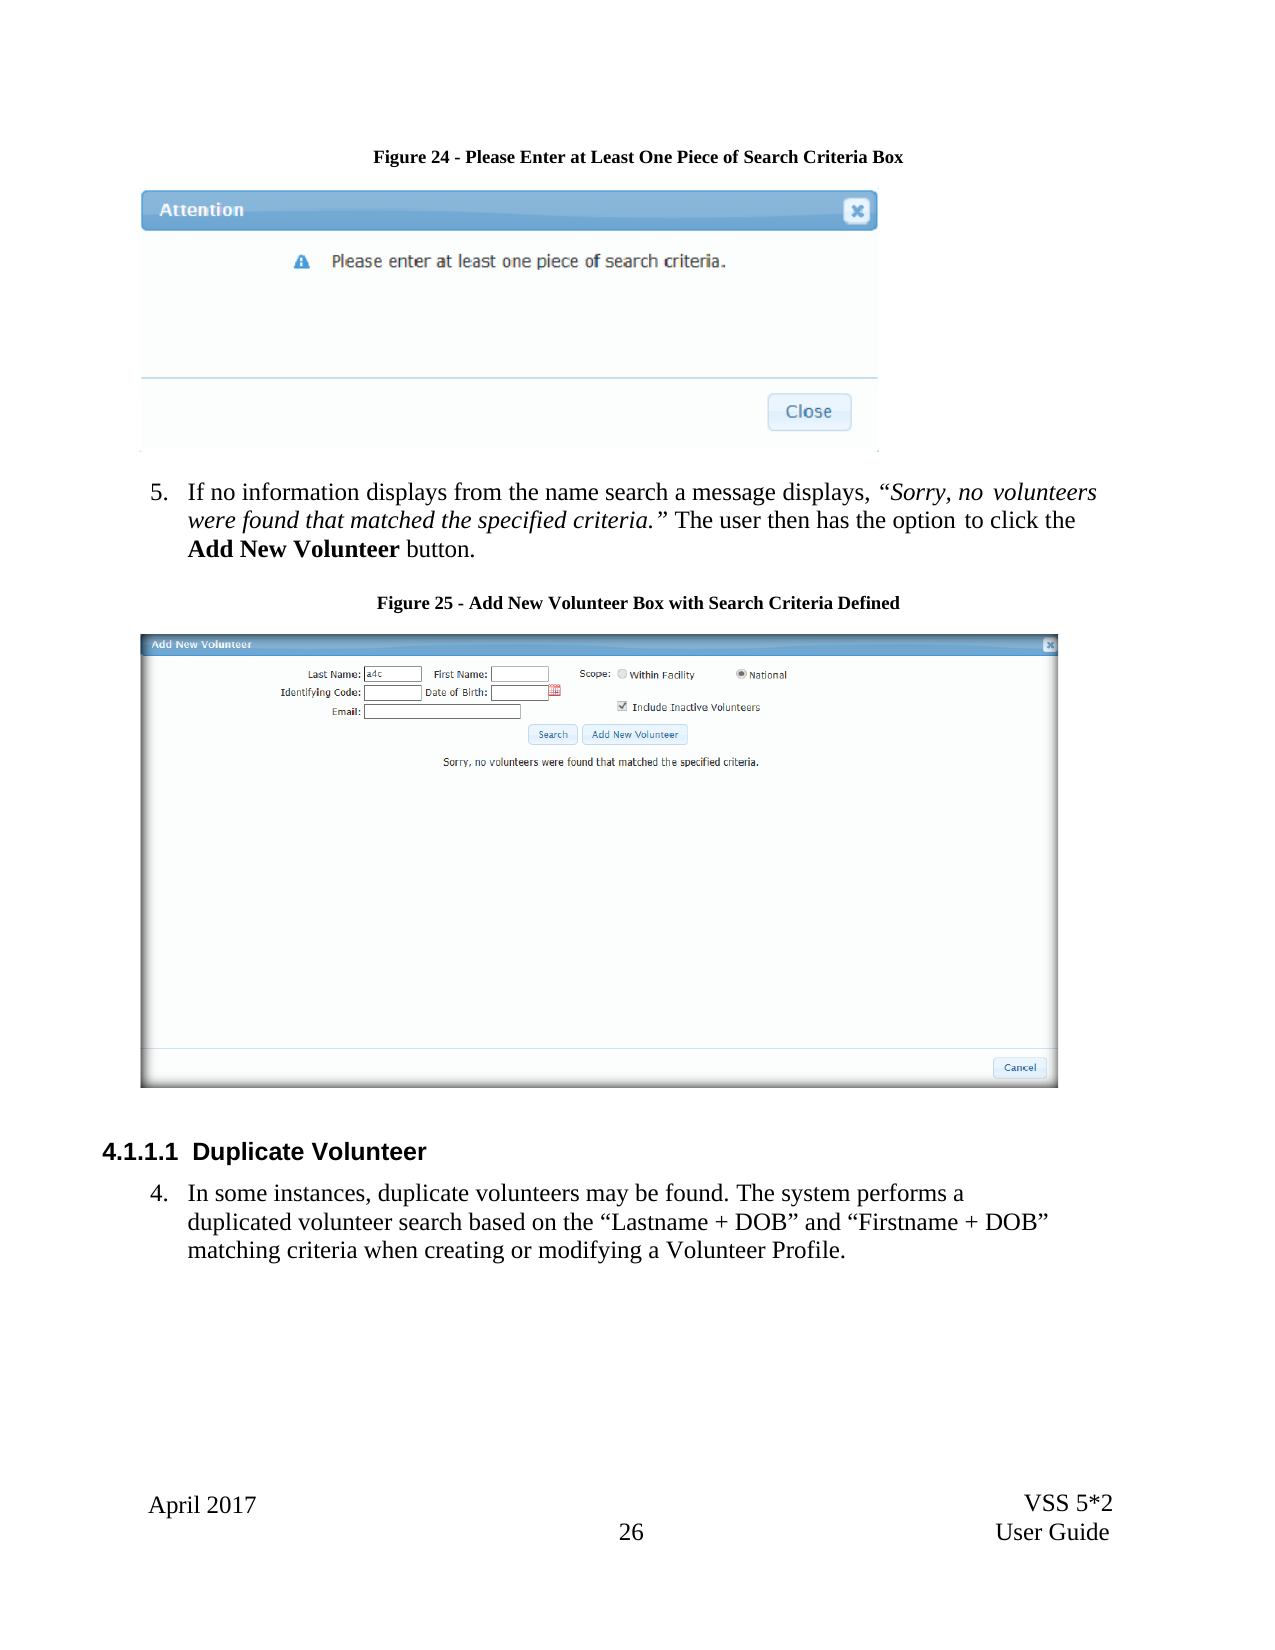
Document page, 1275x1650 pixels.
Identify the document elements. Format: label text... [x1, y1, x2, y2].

list If no information displays from the name search a message displays, “Sorry, no volunteers were found that matched the specified criteria.” The user then has the option to click the Add New Volunteer button. [150, 477, 1106, 563]
text Figure 25 - Add New Volunteer Box with Search Criteria Defined [139, 592, 1137, 613]
subtitle Duplicate Volunteer [102, 1137, 1137, 1166]
text Figure 24 - Please Enter at Least One Piece of Search Criteria Box [139, 146, 1137, 167]
list In some instances, duplicate volunteers may be found. The system performs a duplicated volunteer search based on the “Lastname + DOB” and “Firstname + DOB” matching criteria when creating or modifying a Volunteer Profile. [150, 1178, 1074, 1264]
picture [140, 634, 1059, 1088]
picture [139, 188, 879, 452]
